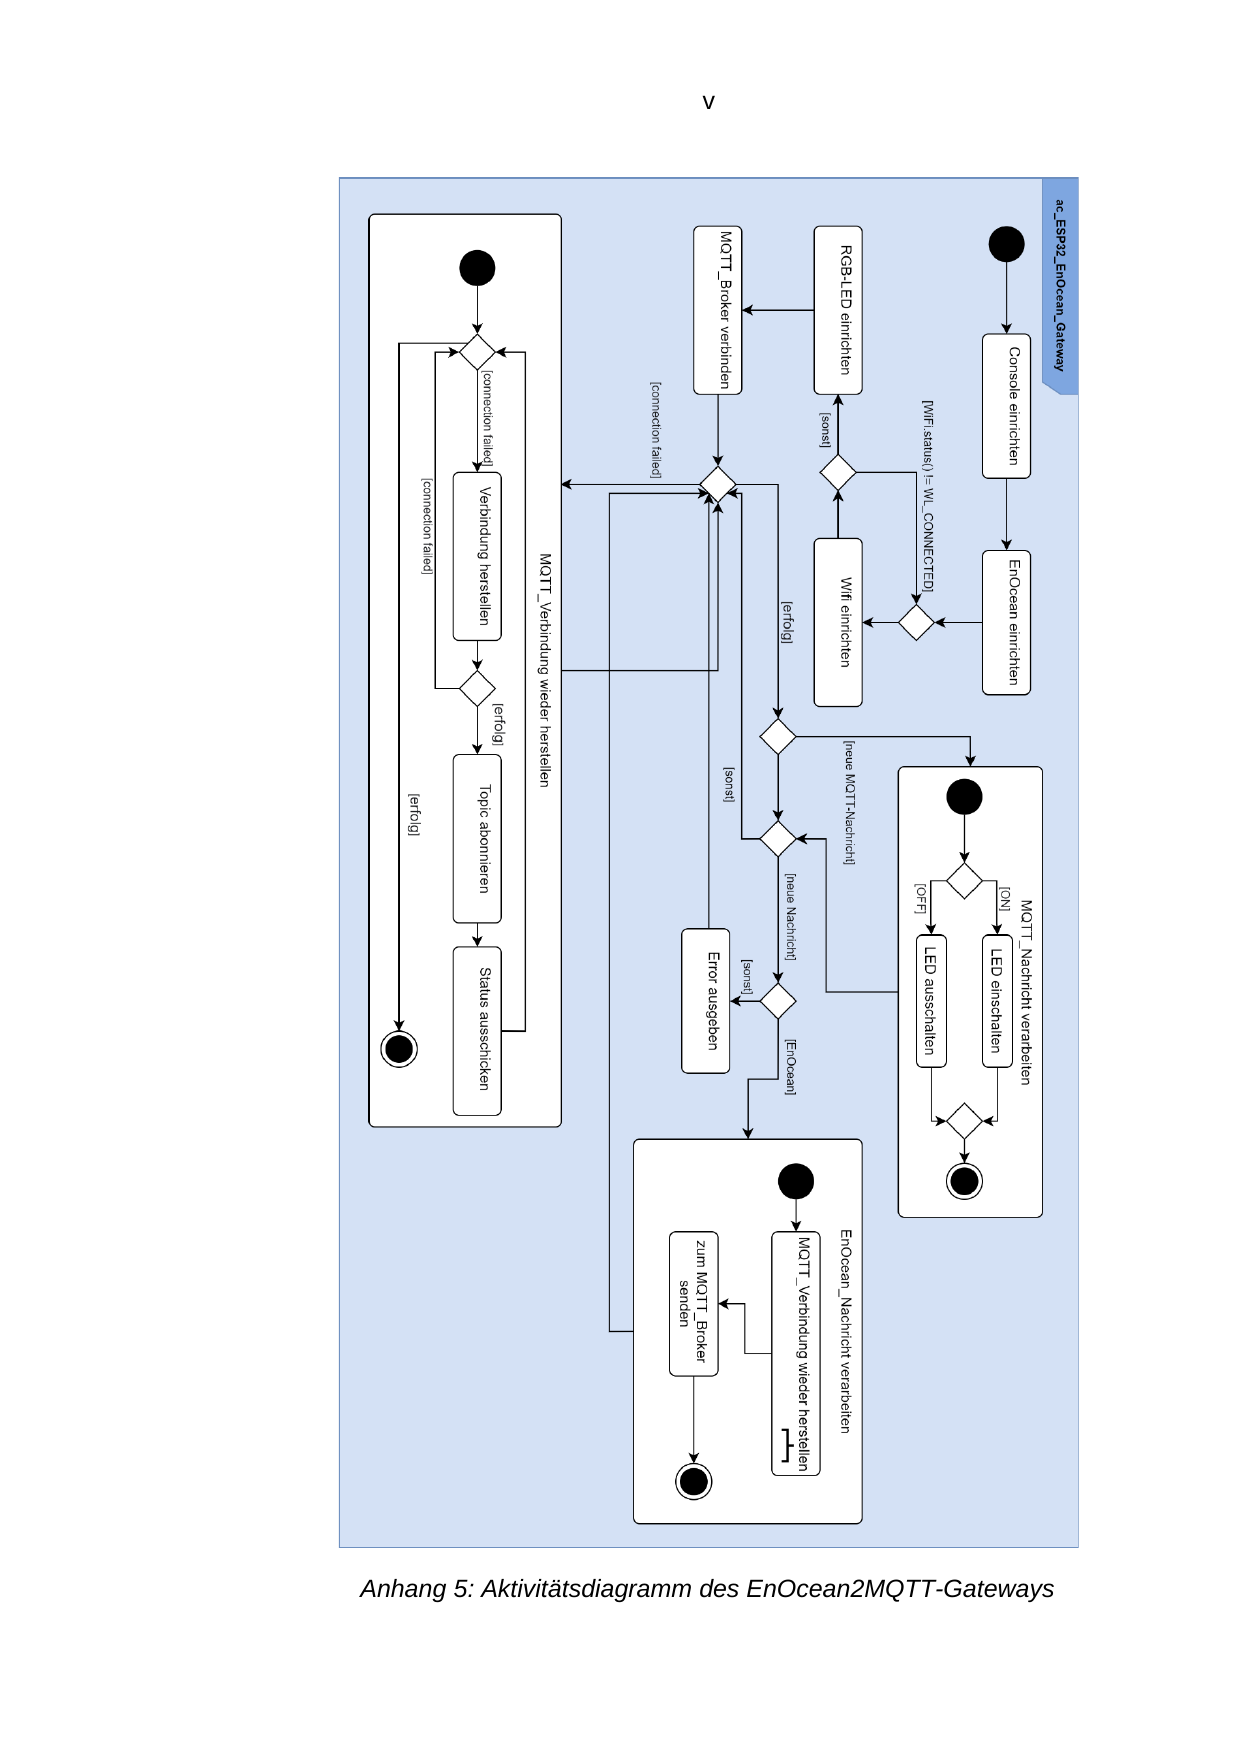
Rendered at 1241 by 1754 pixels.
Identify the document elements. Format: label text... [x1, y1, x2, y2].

text Anhang 5: Aktivitätsdiagramm des EnOcean2MQTT-Gateways [266, 1574, 1152, 1603]
picture [338, 177, 1079, 1548]
